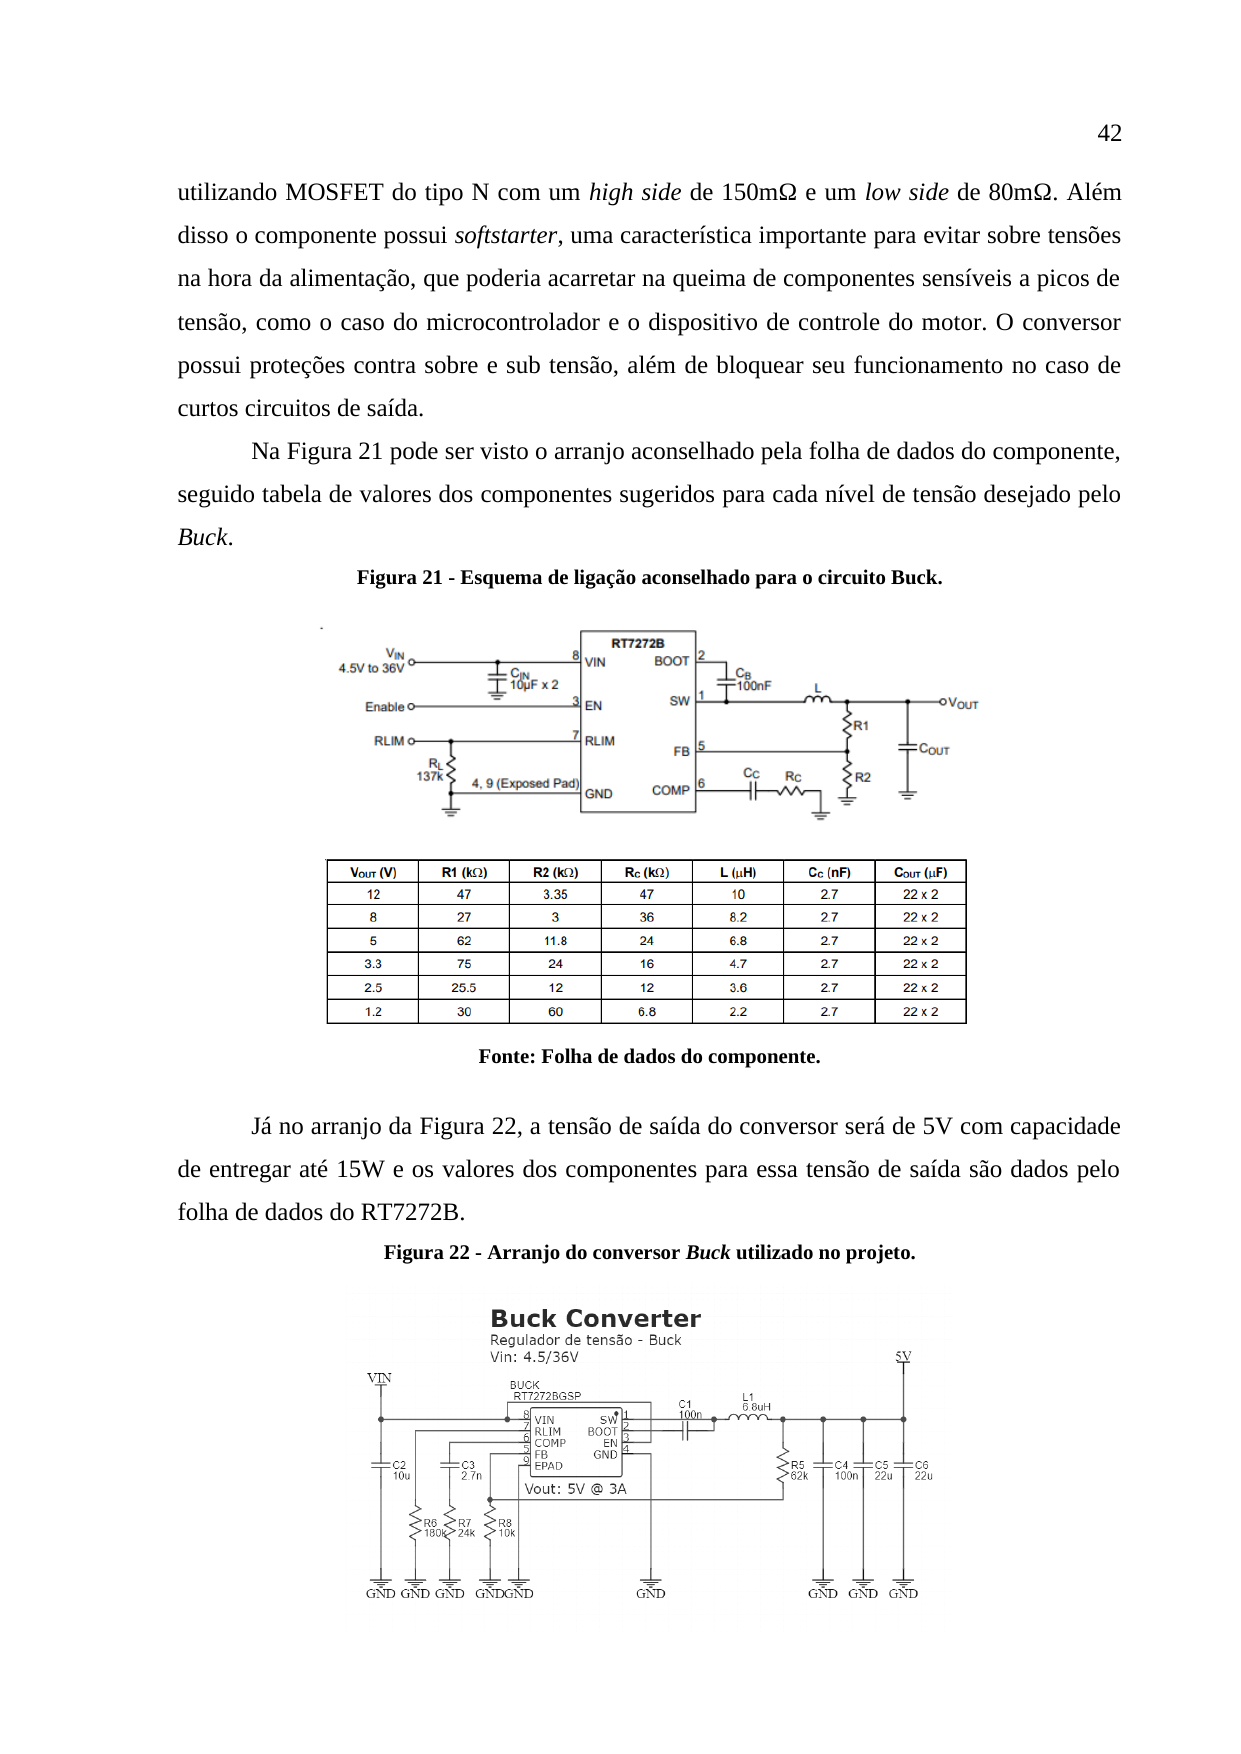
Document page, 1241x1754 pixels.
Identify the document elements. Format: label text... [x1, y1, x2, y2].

text Figura 22 - Arranjo do conversor Buck utilizado no projeto. [177, 1240, 1122, 1264]
text Já no arranjo da Figura 21, a tensão de saída do conversor será de 5V com capacidade de entregar até 15W e os valores dos componentes para essa tensão de saída são dados pelo folha de dados do RT7272B. [177, 1111, 1122, 1226]
text Figura 21 - Esquema de ligação aconselhado para o circuito Buck. [177, 565, 1122, 589]
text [177, 177, 1122, 422]
text Fonte: Folha de dados do componente. [177, 1044, 1122, 1068]
text Na Figura 21 pode ser visto o arranjo aconselhado pela folha de dados do componente, seguido tabela de valores dos componentes sugeridos para cada nível de tensão desejado pelo Buck. [177, 436, 1122, 551]
picture [320, 857, 979, 1030]
picture [235, 608, 1064, 843]
